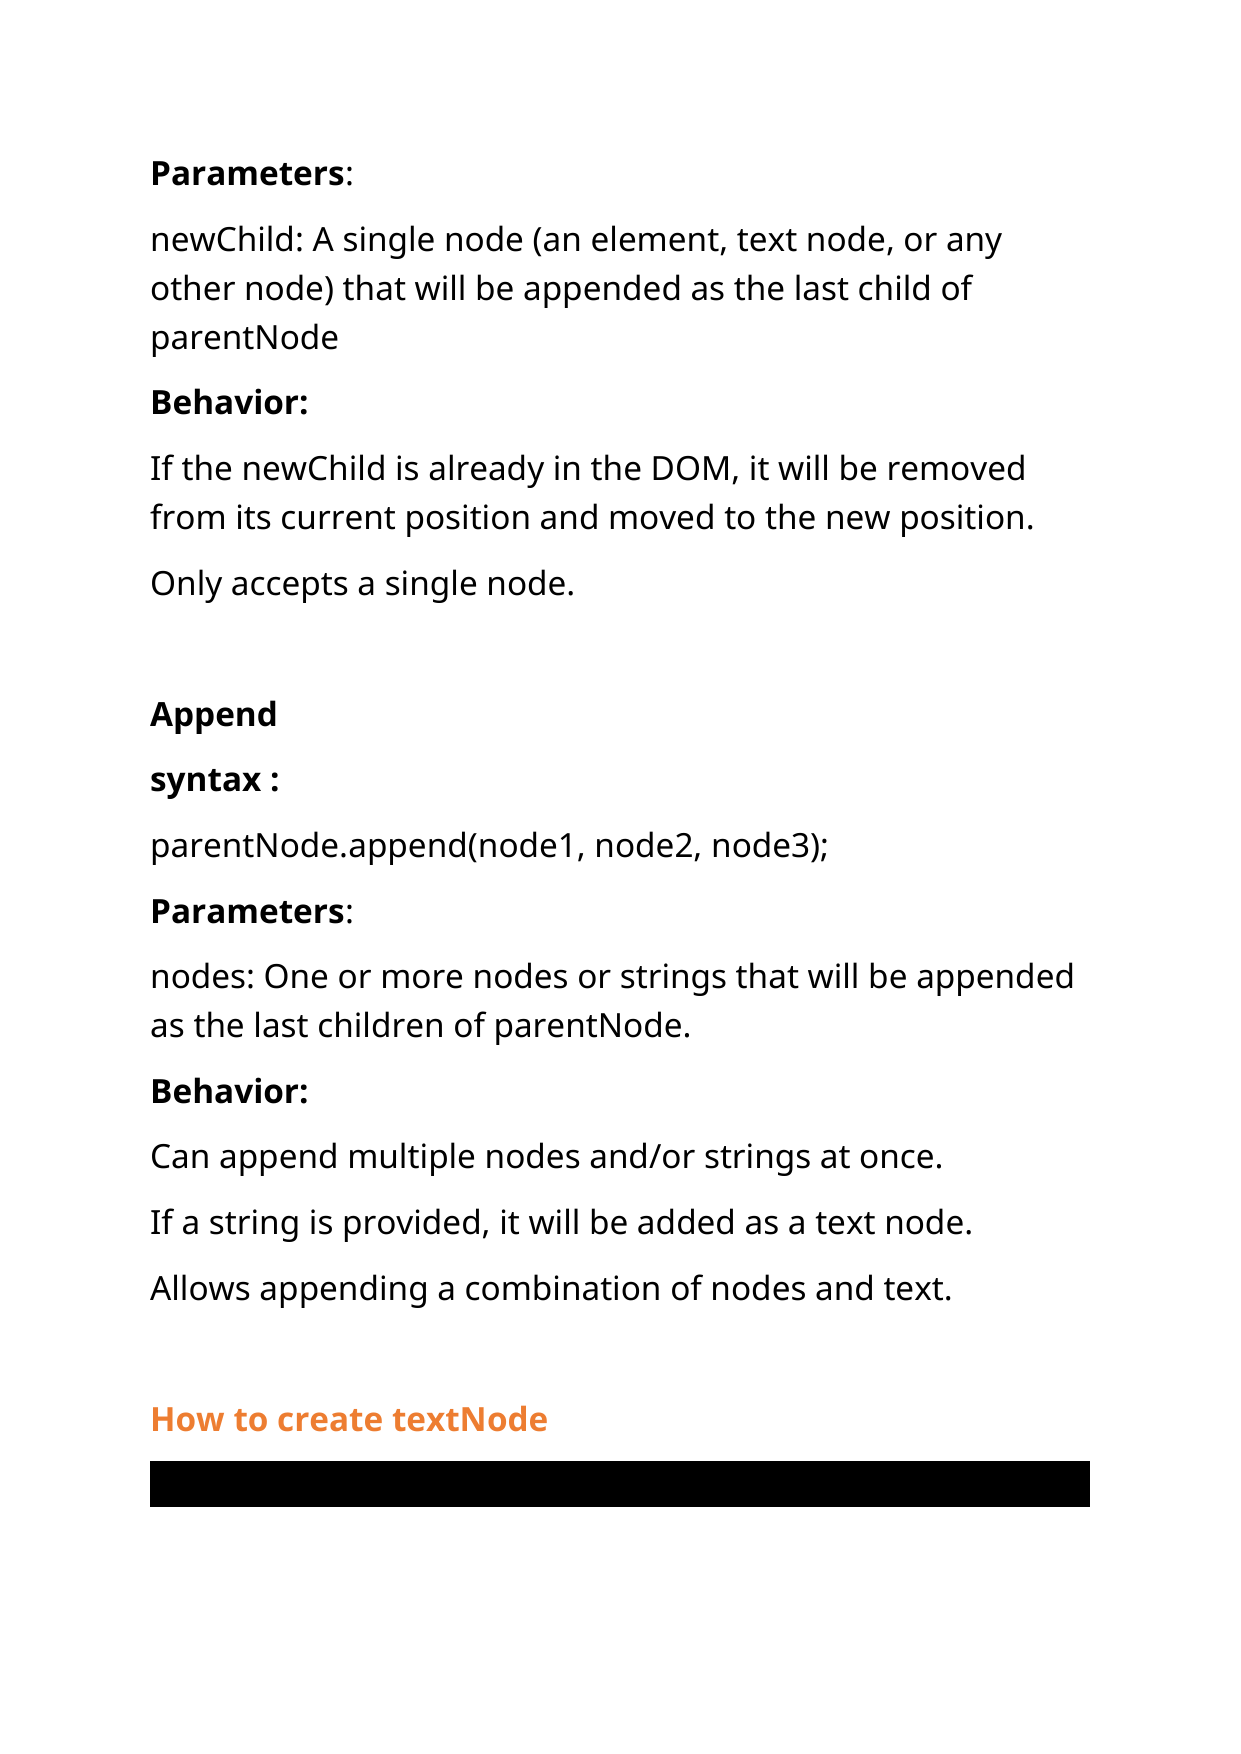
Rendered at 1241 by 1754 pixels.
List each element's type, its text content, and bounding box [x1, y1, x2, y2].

text How to create textNode [150, 1396, 1090, 1441]
text Parameters: [150, 150, 1090, 195]
text newChild: A single node (an element, text node, or any other node) that will be appended as the last child of parentNode [150, 216, 1090, 359]
text Only accepts a single node. [150, 559, 1090, 605]
text Append [150, 691, 1090, 736]
text Behavior: [150, 1068, 1090, 1113]
text nodes: One or more nodes or strings that will be appended as the last children of parentNode. [150, 953, 1090, 1047]
text If the newChild is already in the DOM, it will be removed from its current position and moved to the new position. [150, 445, 1090, 539]
text syntax : [150, 756, 1090, 802]
text parentNode.append(node1, node2, node3); [150, 822, 1090, 867]
text Behavior: [150, 379, 1090, 424]
text Allows appending a combination of nodes and text. [150, 1264, 1090, 1310]
text If a string is provided, it will be added as a text node. [150, 1199, 1090, 1244]
text Can append multiple nodes and/or strings at once. [150, 1133, 1090, 1179]
text Parameters: [150, 887, 1090, 933]
